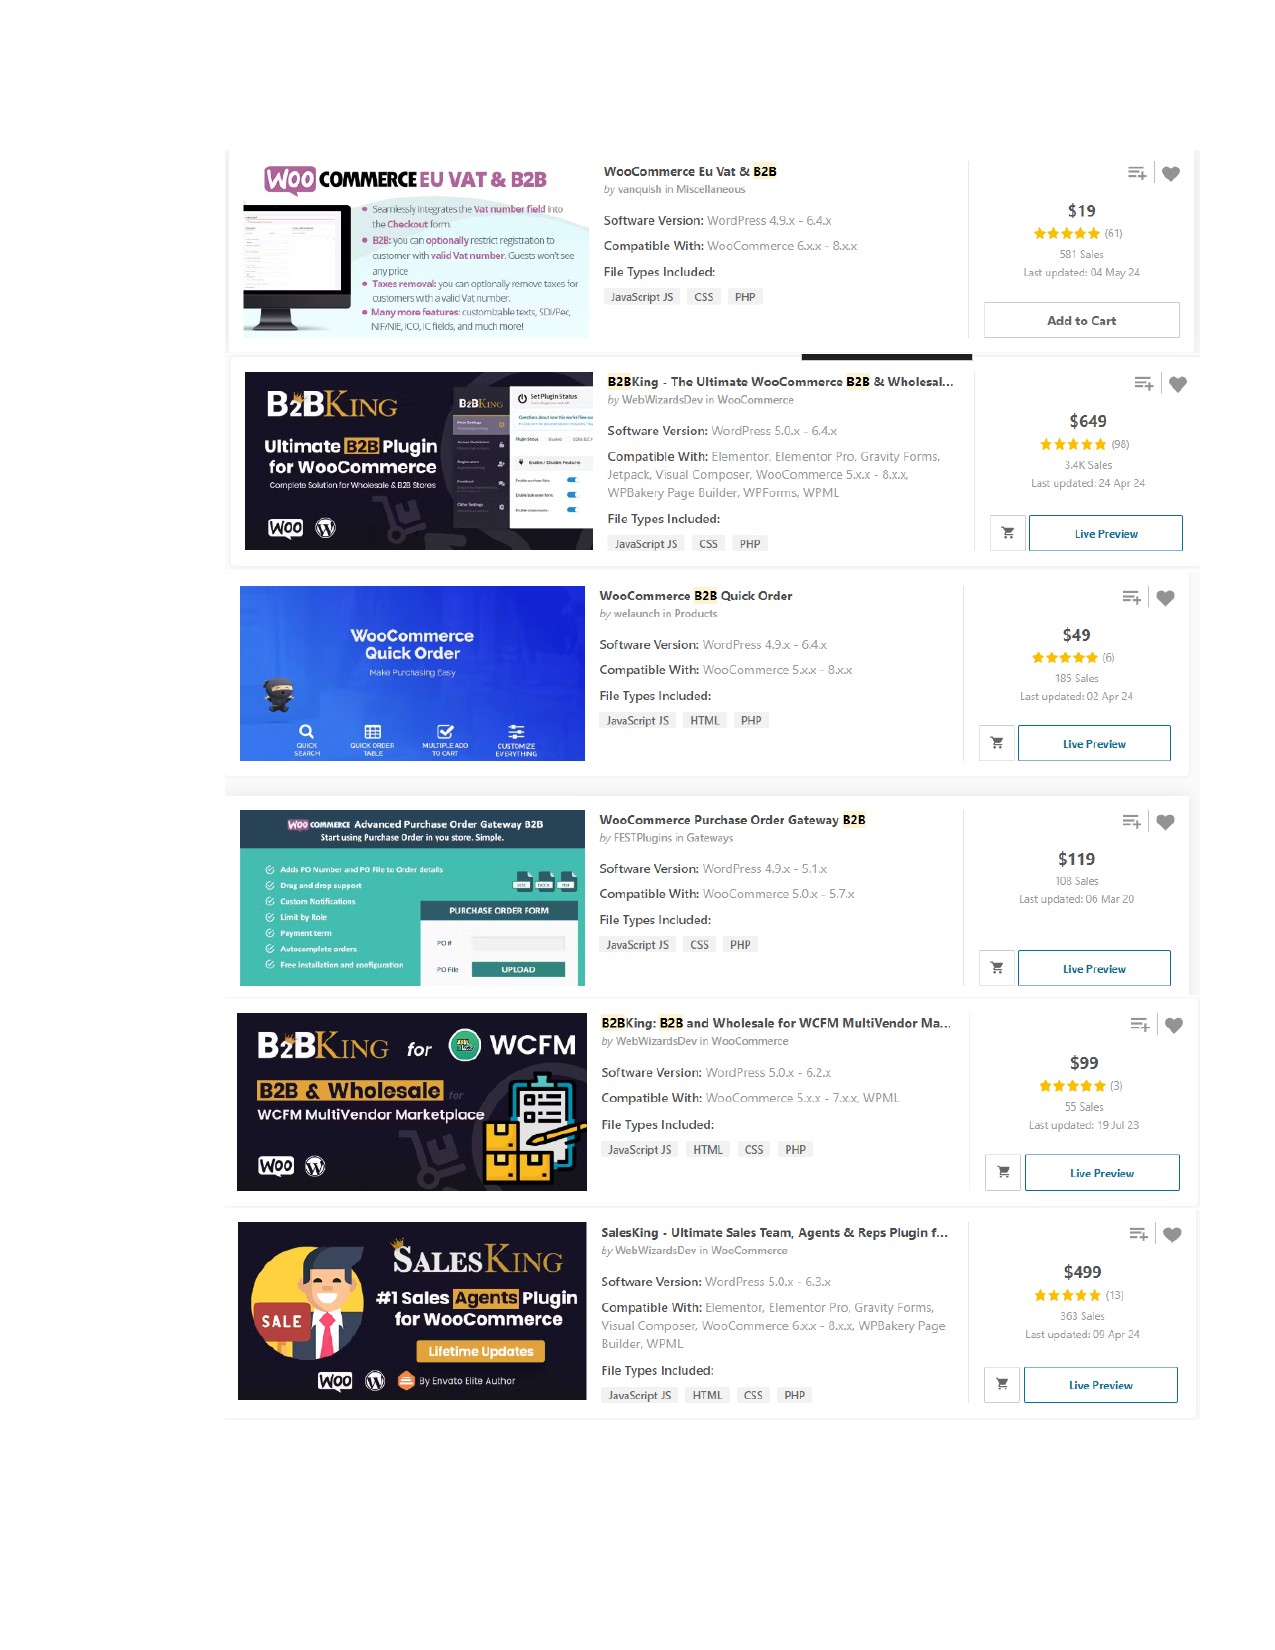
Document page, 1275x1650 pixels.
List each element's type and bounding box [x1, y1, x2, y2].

picture [225, 1210, 1200, 1420]
picture [225, 150, 1200, 353]
picture [225, 354, 1200, 570]
picture [225, 572, 1200, 995]
picture [225, 997, 1200, 1208]
